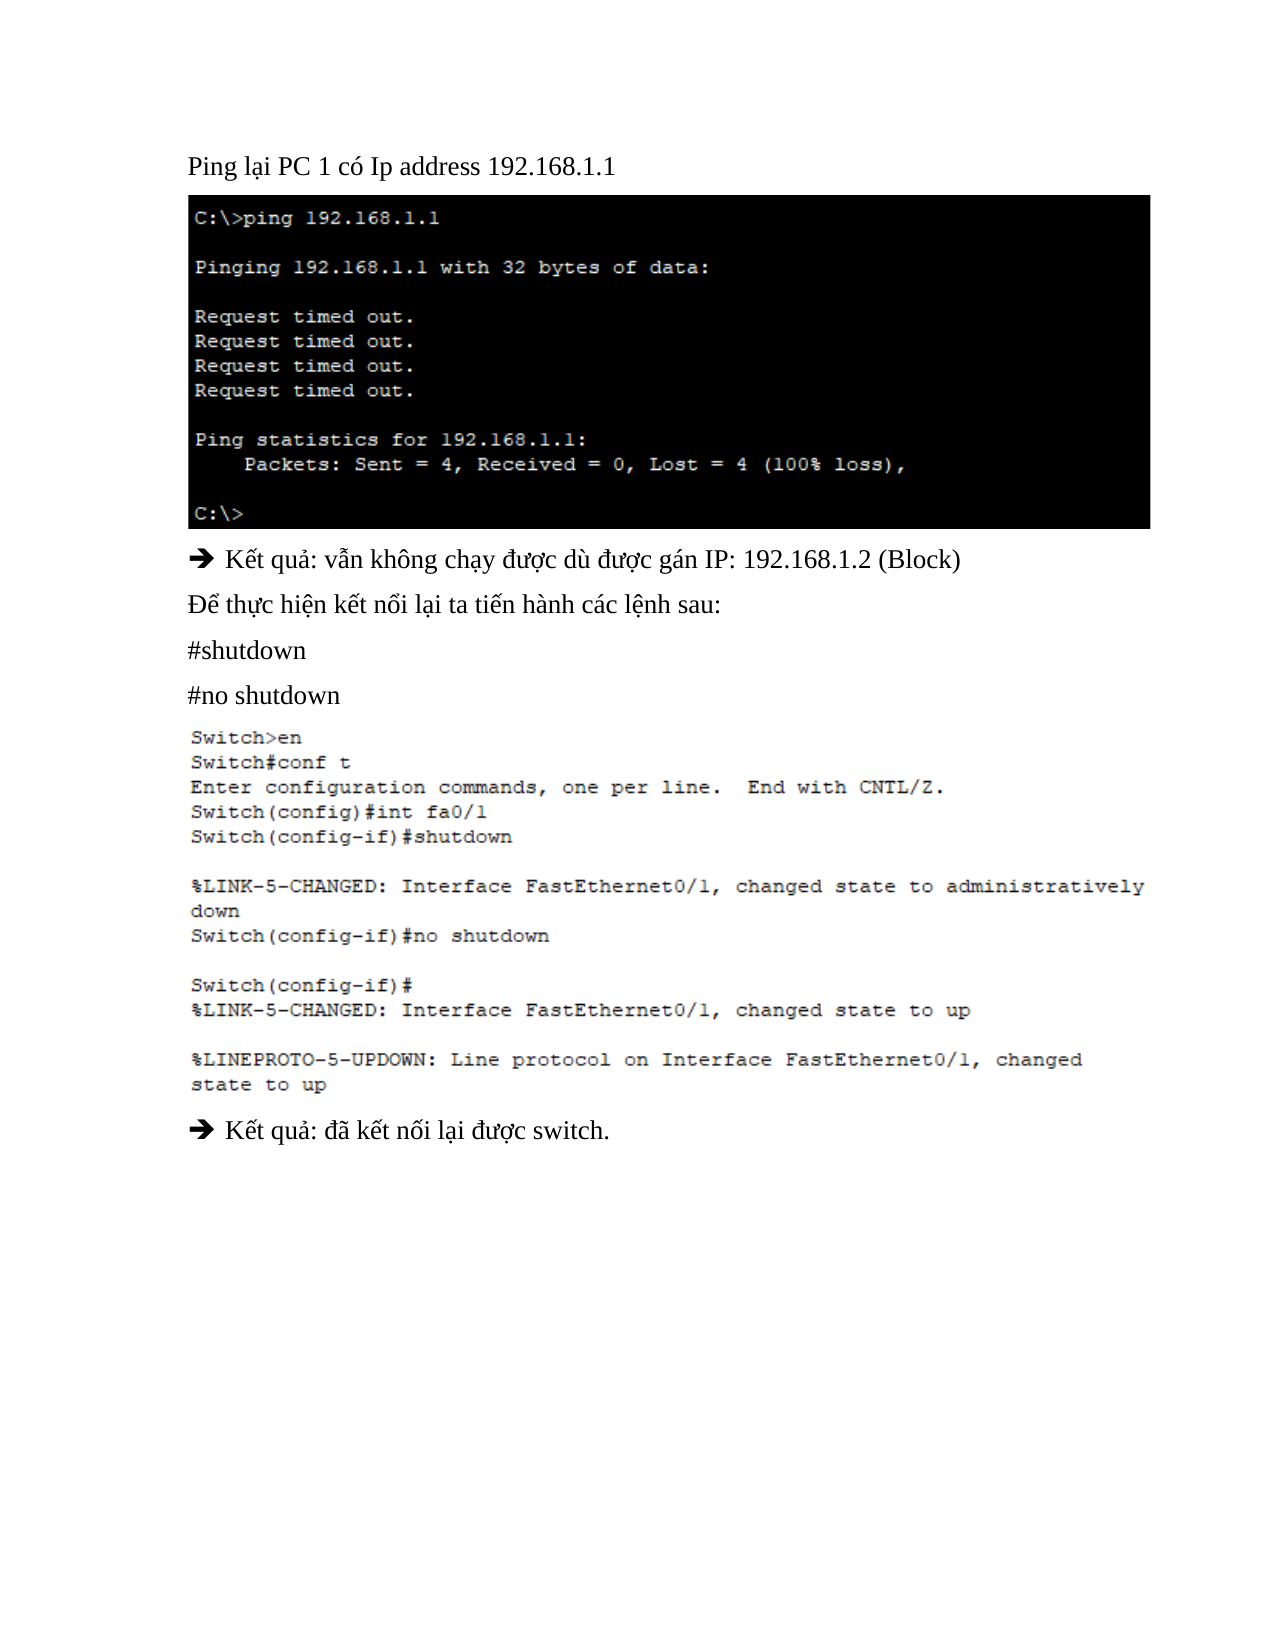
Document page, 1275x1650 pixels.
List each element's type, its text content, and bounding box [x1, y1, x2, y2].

text #shutdown [187, 634, 1125, 665]
text Để thực hiện kết nổi lại ta tiến hành các lệnh sau: [187, 588, 1125, 619]
text Ping lại PC 1 có Ip address 192.168.1.1 [187, 150, 1125, 181]
picture [187, 724, 1163, 1101]
picture [187, 195, 1151, 529]
list Kết quả: vẫn không chạy được dù được gán IP: 192.168.1.2 (Block) [187, 543, 1125, 574]
list Kết quả: đã kết nối lại được switch. [187, 1114, 1125, 1146]
text #no shutdown [187, 679, 1125, 710]
